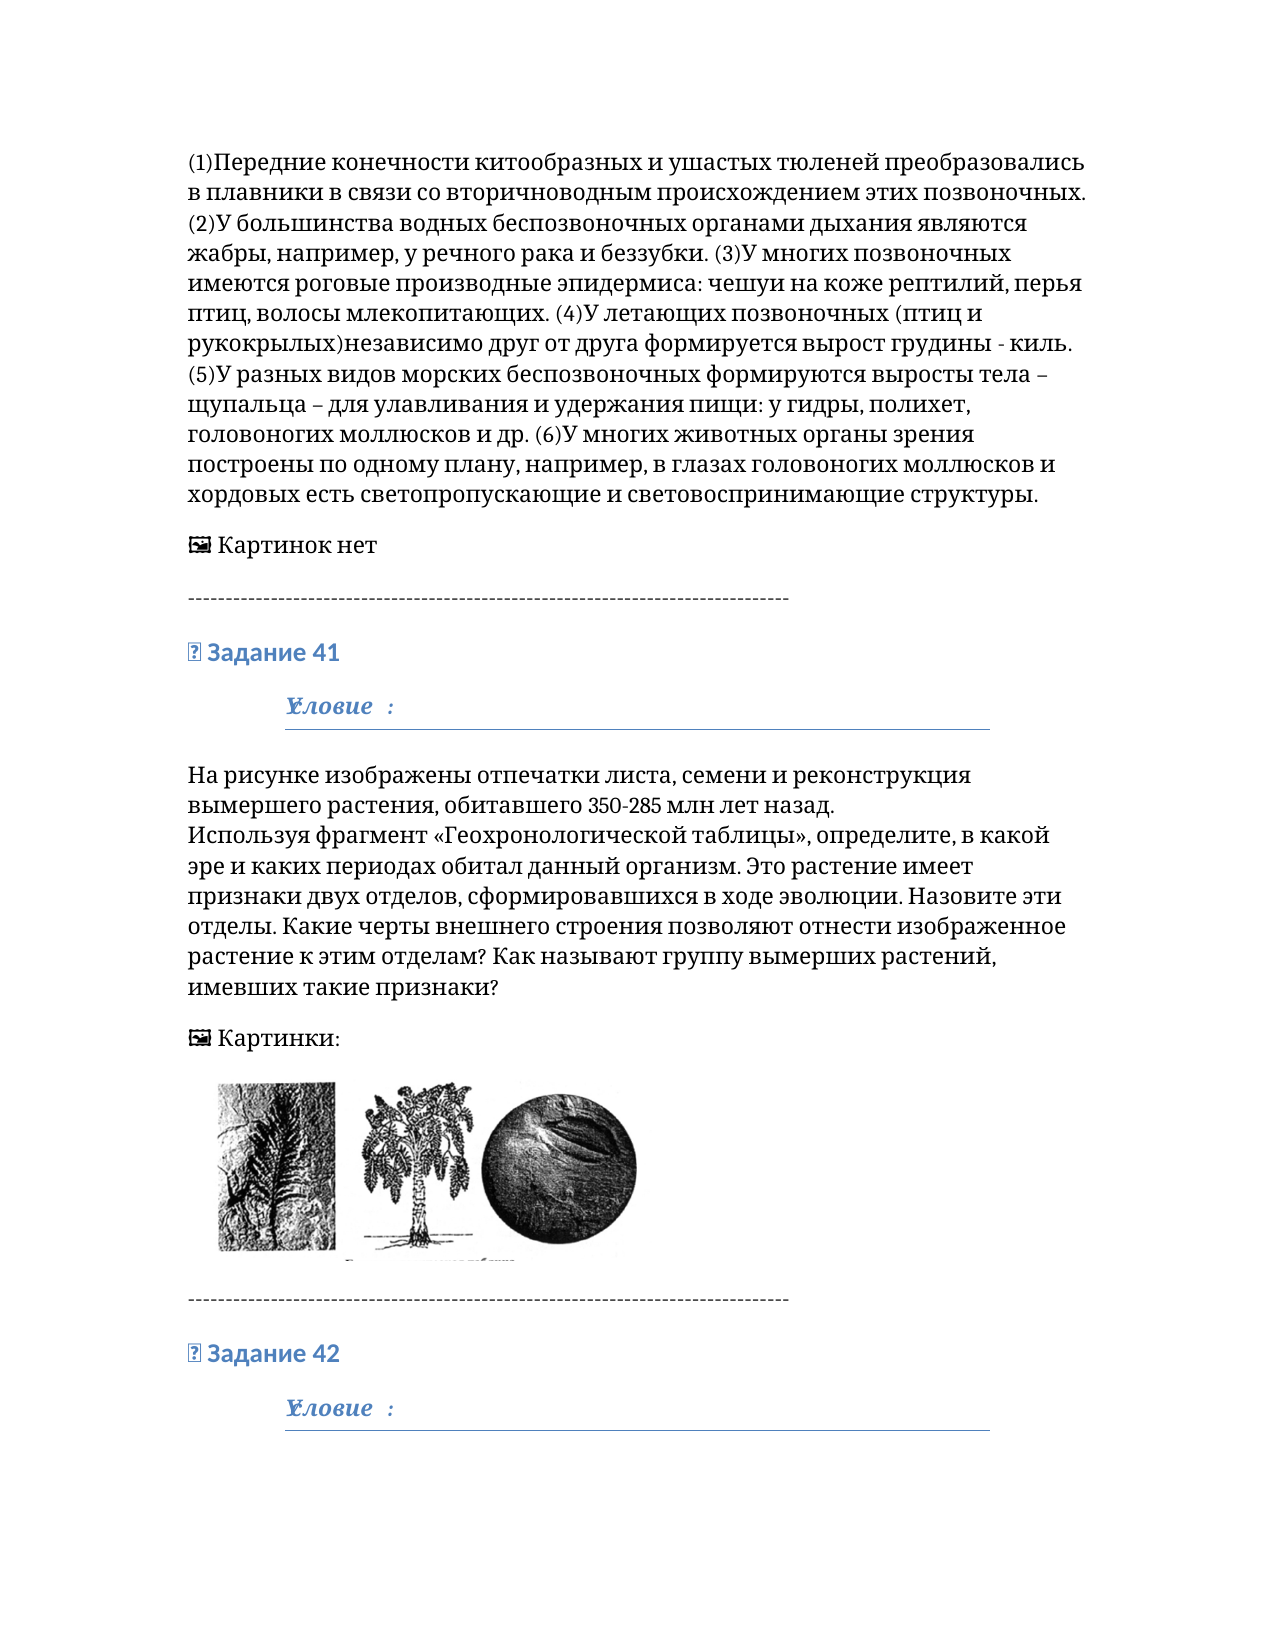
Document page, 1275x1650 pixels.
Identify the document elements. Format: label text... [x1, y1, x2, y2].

text 🔹 Условие: [285, 694, 990, 729]
text 🔹 Условие: [285, 1395, 990, 1430]
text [187, 150, 1087, 509]
text -------------------------------------------------------------------------------- [187, 584, 1087, 611]
picture [206, 1076, 657, 1261]
text 🖼 Картинок нет [187, 533, 1087, 560]
text 🖼 Картинки: [187, 1025, 1087, 1052]
subtitle 📘 Задание 42 [187, 1337, 1087, 1369]
text На рисунке изображены отпечатки листа, семени и реконструкция вымершего растения, обитавшего 350-285 млн лет назад. Используя фрагмент «Геохронологической таблицы», определите, в какой эре и каких периодах обитал данный организм. Это растение имеет признаки двух отделов, сформировавшихся в ходе эволюции. Назовите эти отделы. Какие черты внешнего строения позволяют отнести изображенное растение к этим отделам? Как называют группу вымерших растений, имевших такие признаки? [187, 763, 1087, 1001]
text -------------------------------------------------------------------------------- [187, 1286, 1087, 1312]
subtitle 📘 Задание 41 [187, 635, 1087, 668]
